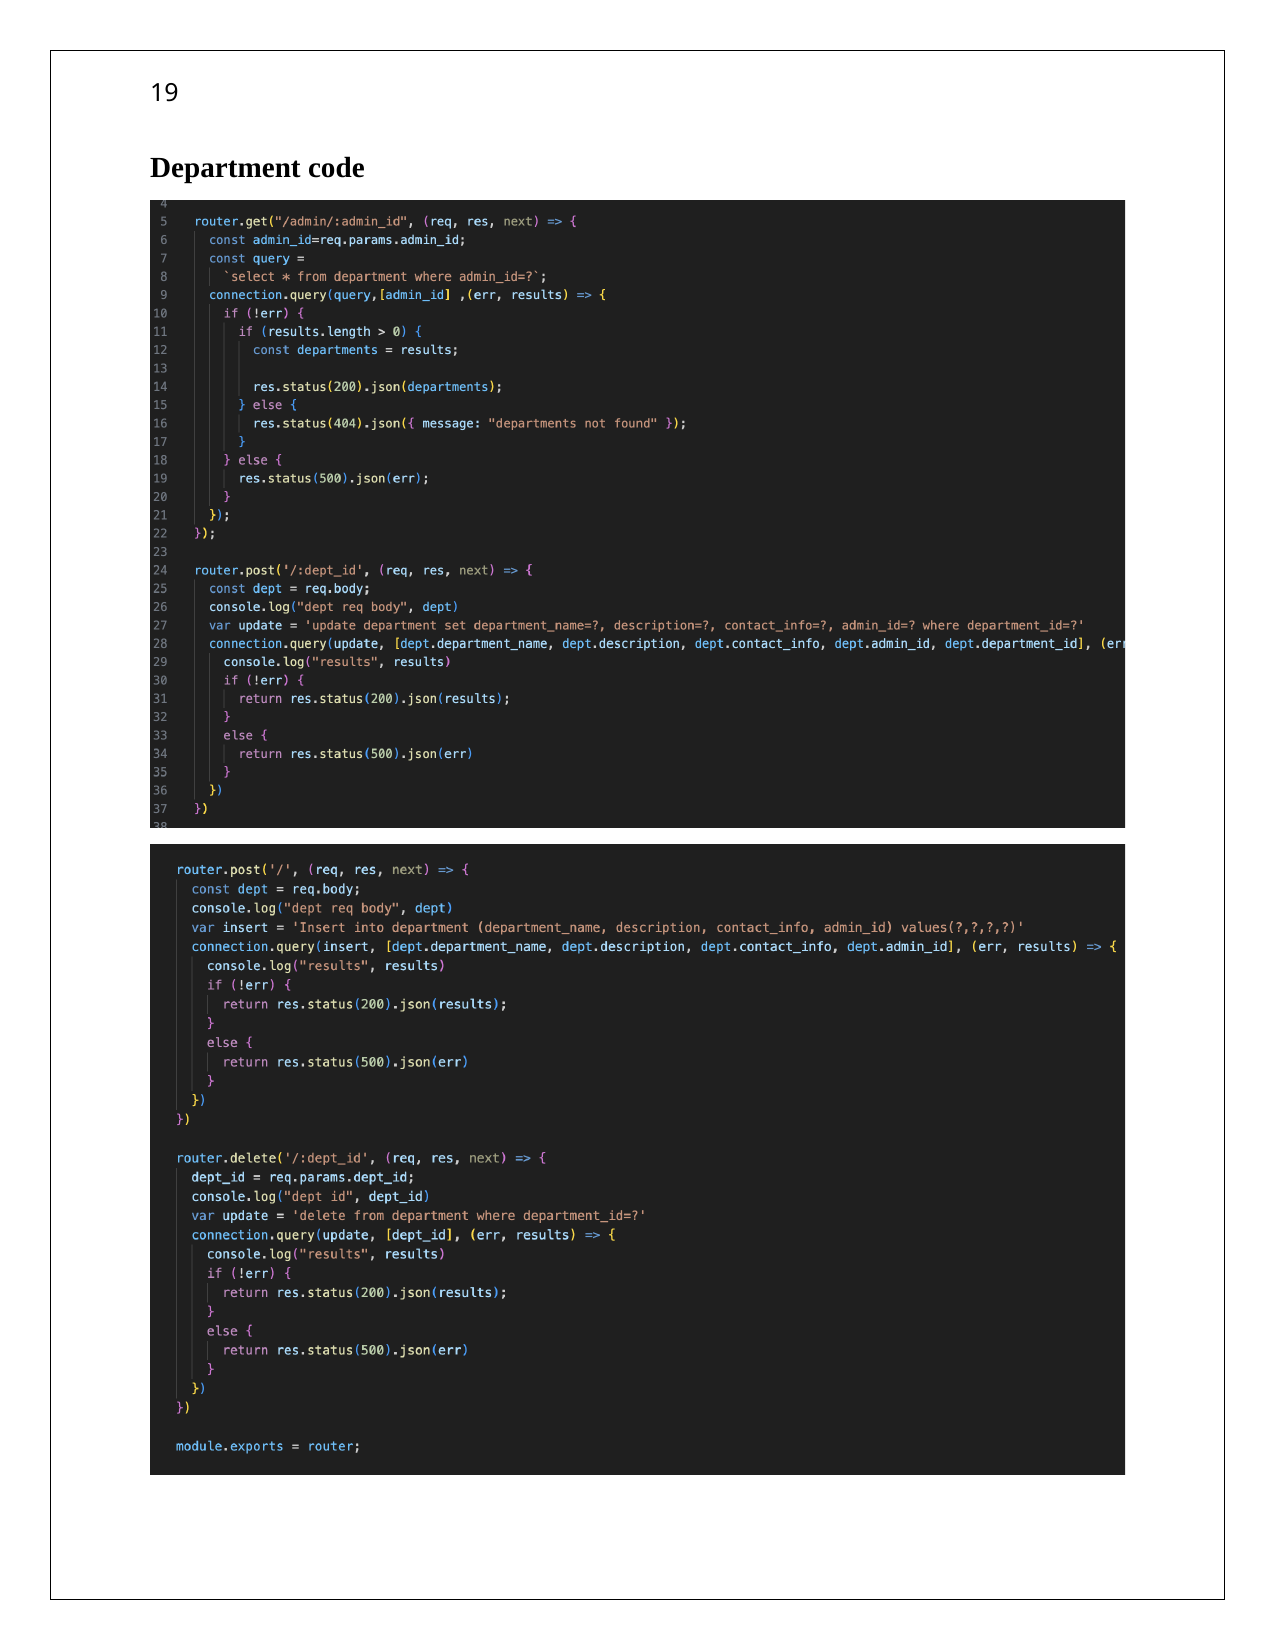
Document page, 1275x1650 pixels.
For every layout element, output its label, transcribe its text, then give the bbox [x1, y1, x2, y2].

text Department code [150, 150, 1125, 183]
picture [150, 200, 1125, 828]
picture [150, 844, 1125, 1475]
